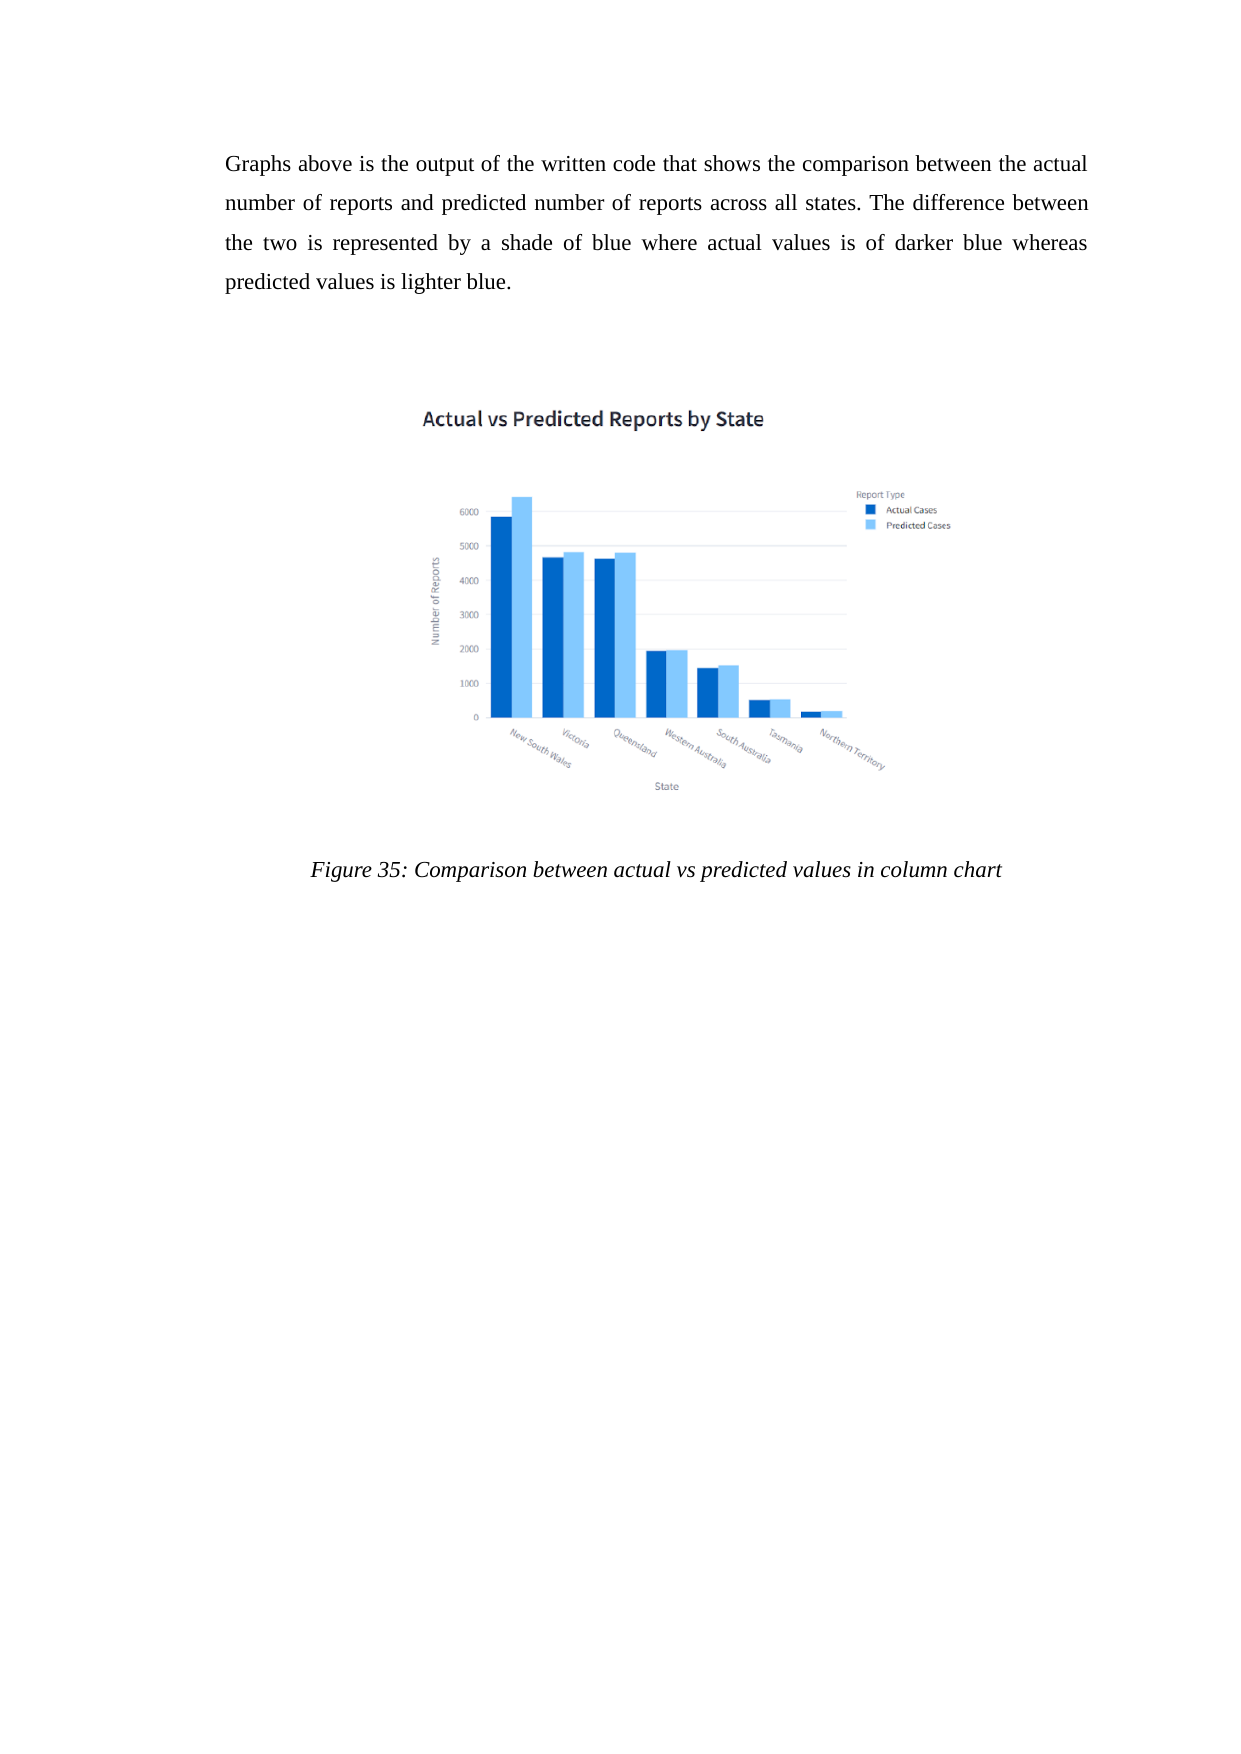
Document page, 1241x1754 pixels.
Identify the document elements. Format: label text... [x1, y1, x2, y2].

picture [358, 380, 957, 824]
text Figure 35: Comparison between actual vs predicted values in column chart [225, 856, 1090, 883]
text Graphs above is the output of the written code that shows the comparison between the actual number of reports and predicted number of reports across all states. The difference between the two is represented by a shade of blue where actual values is of darker blue whereas predicted values is lighter blue. [225, 150, 1090, 295]
